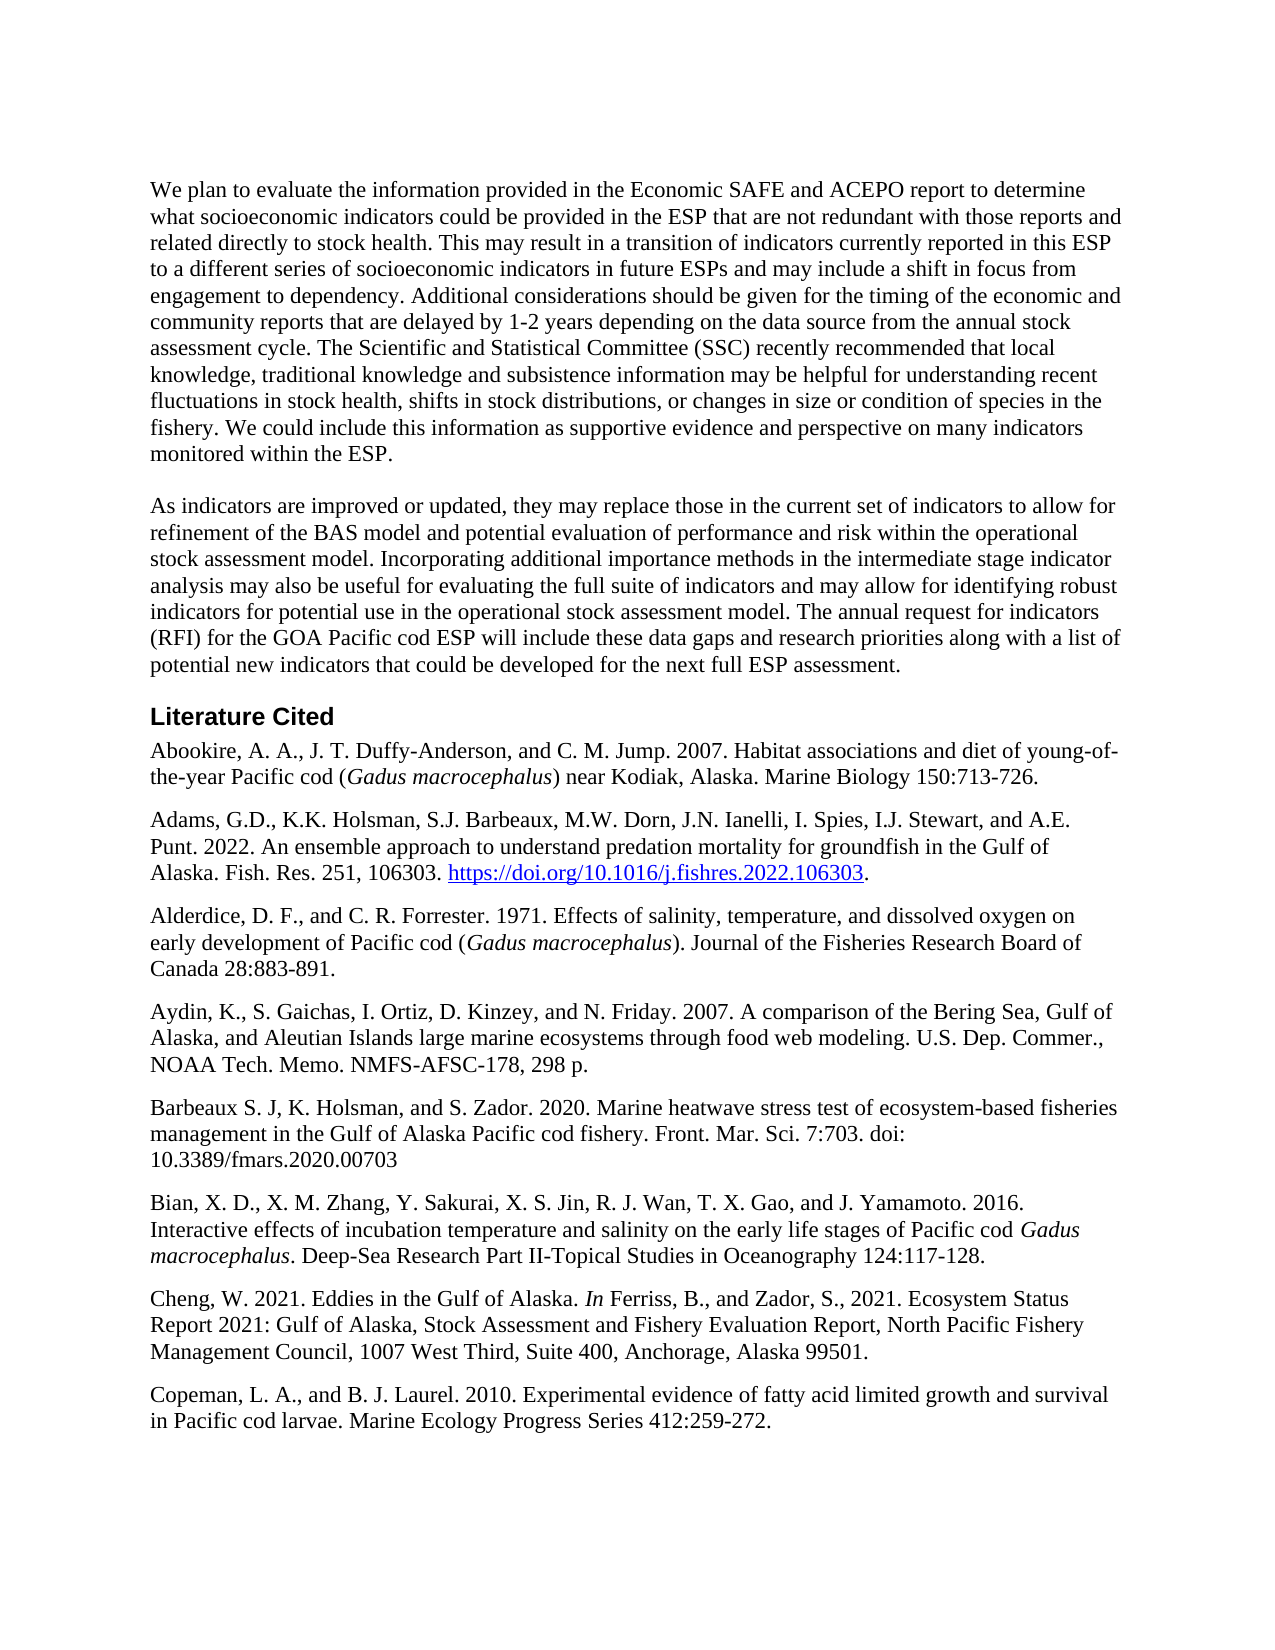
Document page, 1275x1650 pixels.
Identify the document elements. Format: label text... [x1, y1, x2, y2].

text Aydin, K., S. Gaichas, I. Ortiz, D. Kinzey, and N. Friday. 2007. A comparison of the Bering Sea, Gulf of Alaska, and Aleutian Islands large marine ecosystems through food web modeling. U.S. Dep. Commer., NOAA Tech. Memo. NMFS-AFSC-178, 298 p. [150, 998, 1125, 1077]
text Barbeaux S. J, K. Holsman, and S. Zador. 2020. Marine heatwave stress test of ecosystem-based fisheries management in the Gulf of Alaska Pacific cod fishery. Front. Mar. Sci. 7:703. doi: 10.3389/fmars.2020.00703 [150, 1094, 1125, 1173]
text Abookire, A. A., J. T. Duffy-Anderson, and C. M. Jump. 2007. Habitat associations and diet of young-of-the-year Pacific cod (Gadus macrocephalus) near Kodiak, Alaska. Marine Biology 150:713-726. [150, 737, 1125, 790]
text Copeman, L. A., and B. J. Laurel. 2010. Experimental evidence of fatty acid limited growth and survival in Pacific cod larvae. Marine Ecology Progress Series 412:259-272. [150, 1381, 1125, 1433]
text Adams, G.D., K.K. Holsman, S.J. Barbeaux, M.W. Dorn, J.N. Ianelli, I. Spies, I.J. Stewart, and A.E. Punt. 2022. An ensemble approach to understand predation mortality for groundfish in the Gulf of Alaska. Fish. Res. 251, 106303. https://doi.org/10.1016/j.fishres.2022.106303. [150, 806, 1125, 886]
subtitle Literature Cited [150, 702, 1125, 731]
text As indicators are improved or updated, they may replace those in the current set of indicators to allow for refinement of the BAS model and potential evaluation of performance and risk within the operational stock assessment model. Incorporating additional importance methods in the intermediate stage indicator analysis may also be useful for evaluating the full suite of indicators and may allow for identifying robust indicators for potential use in the operational stock assessment model. The annual request for indicators (RFI) for the GOA Pacific cod ESP will include these data gaps and research priorities along with a list of potential new indicators that could be developed for the next full ESP assessment. [150, 493, 1125, 677]
text We plan to evaluate the information provided in the Economic SAFE and ACEPO report to determine what socioeconomic indicators could be provided in the ESP that are not redundant with those reports and related directly to stock health. This may result in a transition of indicators currently reported in this ESP to a different series of socioeconomic indicators in future ESPs and may include a shift in focus from engagement to dependency. Additional considerations should be given for the timing of the economic and community reports that are delayed by 1-2 years depending on the data source from the annual stock assessment cycle. The Scientific and Statistical Committee (SSC) recently recommended that local knowledge, traditional knowledge and subsistence information may be helpful for understanding recent fluctuations in stock health, shifts in stock distributions, or changes in size or condition of species in the fishery. We could include this information as supportive evidence and perspective on many indicators monitored within the ESP. [150, 176, 1125, 466]
text Bian, X. D., X. M. Zhang, Y. Sakurai, X. S. Jin, R. J. Wan, T. X. Gao, and J. Yamamoto. 2016. Interactive effects of incubation temperature and salinity on the early life stages of Pacific cod Gadus macrocephalus. Deep-Sea Research Part II-Topical Studies in Oceanography 124:117-128. [150, 1189, 1125, 1268]
text Alderdice, D. F., and C. R. Forrester. 1971. Effects of salinity, temperature, and dissolved oxygen on early development of Pacific cod (Gadus macrocephalus). Journal of the Fisheries Research Board of Canada 28:883-891. [150, 902, 1125, 981]
text Cheng, W. 2021. Eddies in the Gulf of Alaska. In Ferriss, B., and Zador, S., 2021. Ecosystem Status Report 2021: Gulf of Alaska, Stock Assessment and Fishery Evaluation Report, North Pacific Fishery Management Council, 1007 West Third, Suite 400, Anchorage, Alaska 99501. [150, 1285, 1125, 1364]
